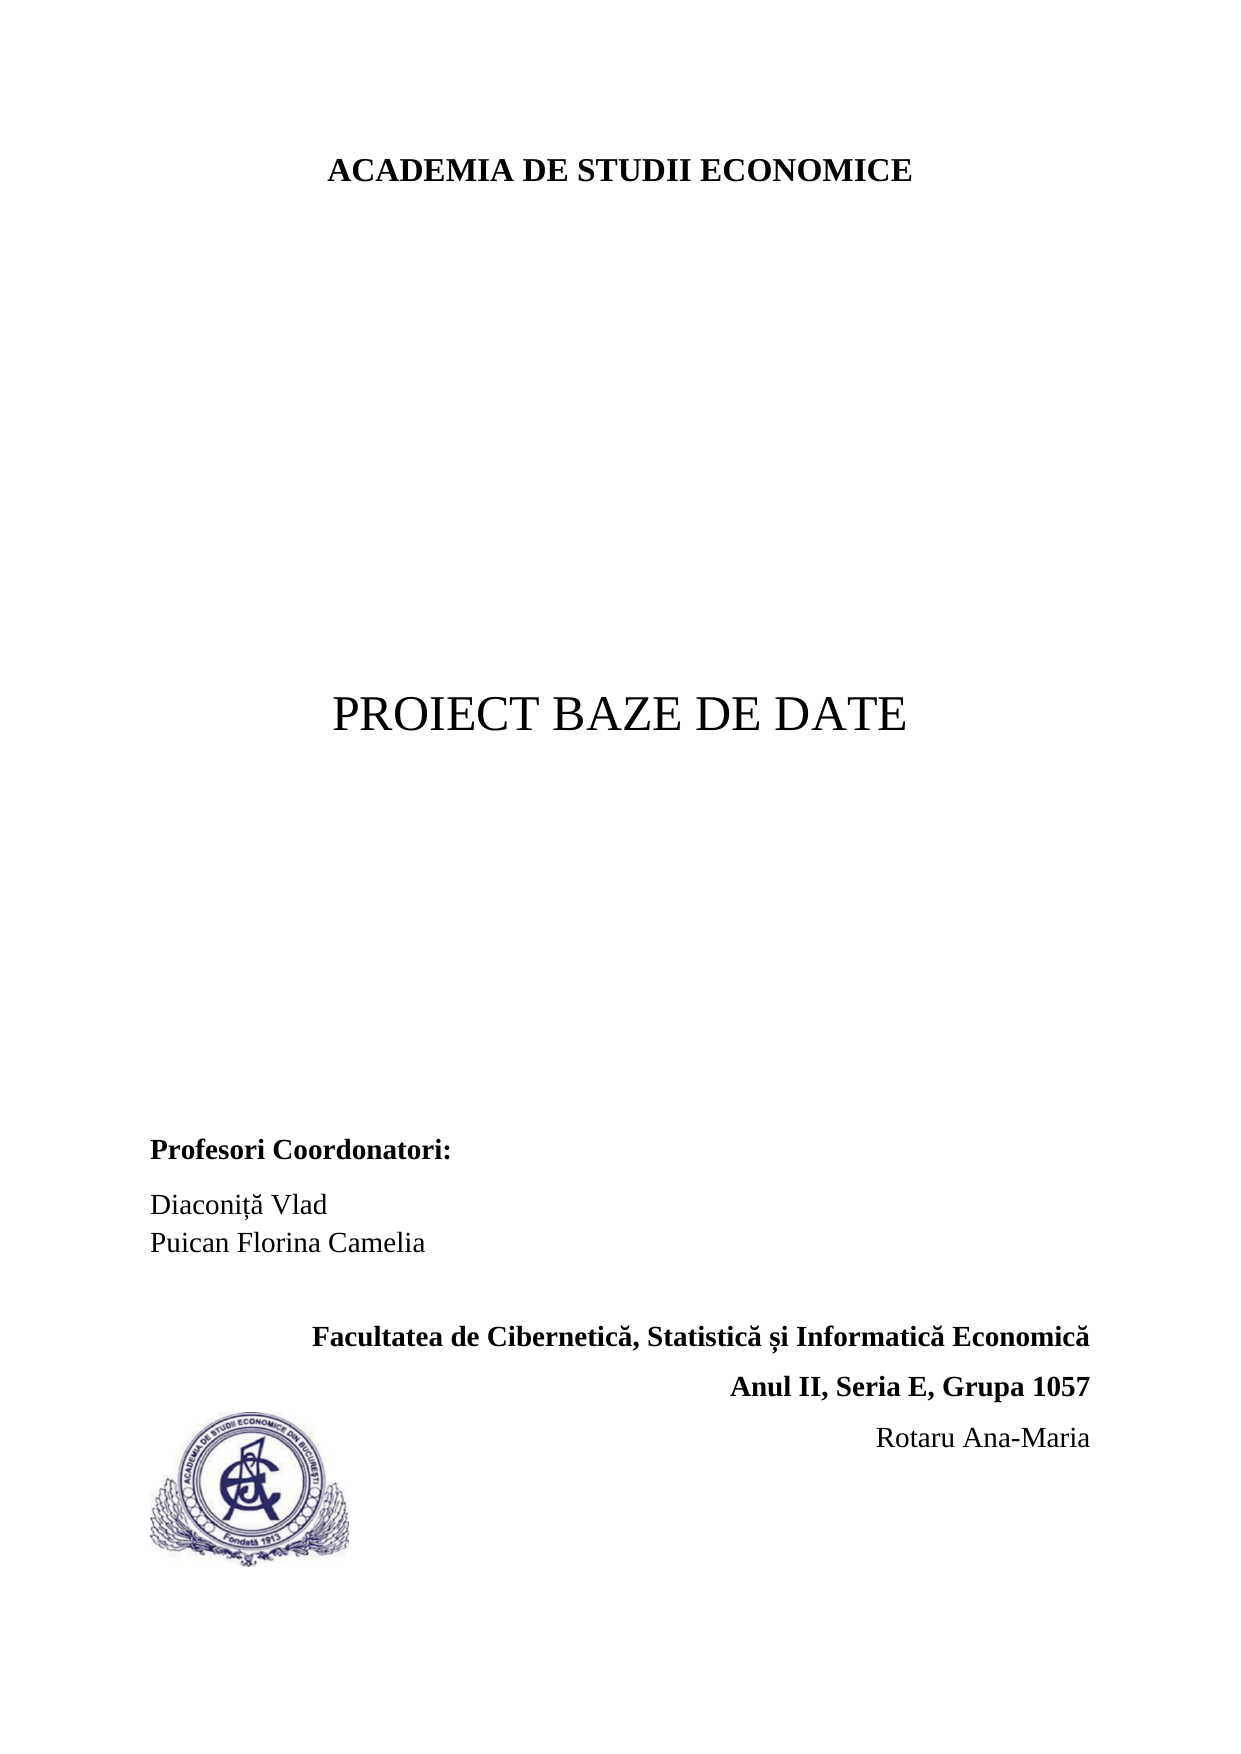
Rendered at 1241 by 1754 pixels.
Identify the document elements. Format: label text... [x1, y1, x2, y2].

text Facultatea de Cibernetică, Statistică și Informatică Economică [150, 1319, 1090, 1353]
text Diaconiță Vlad [150, 1187, 1090, 1221]
text ACADEMIA DE STUDII ECONOMICE [150, 150, 1090, 188]
text Anul II, Seria E, Grupa 1057 [150, 1369, 1090, 1403]
picture [150, 1412, 350, 1567]
text PROIECT BAZE DE DATE [150, 683, 1090, 741]
text Rotaru Ana-Maria [350, 1420, 1090, 1453]
text Puican Florina Camelia [150, 1226, 1090, 1259]
text Profesori Coordonatori: [150, 1132, 1090, 1165]
